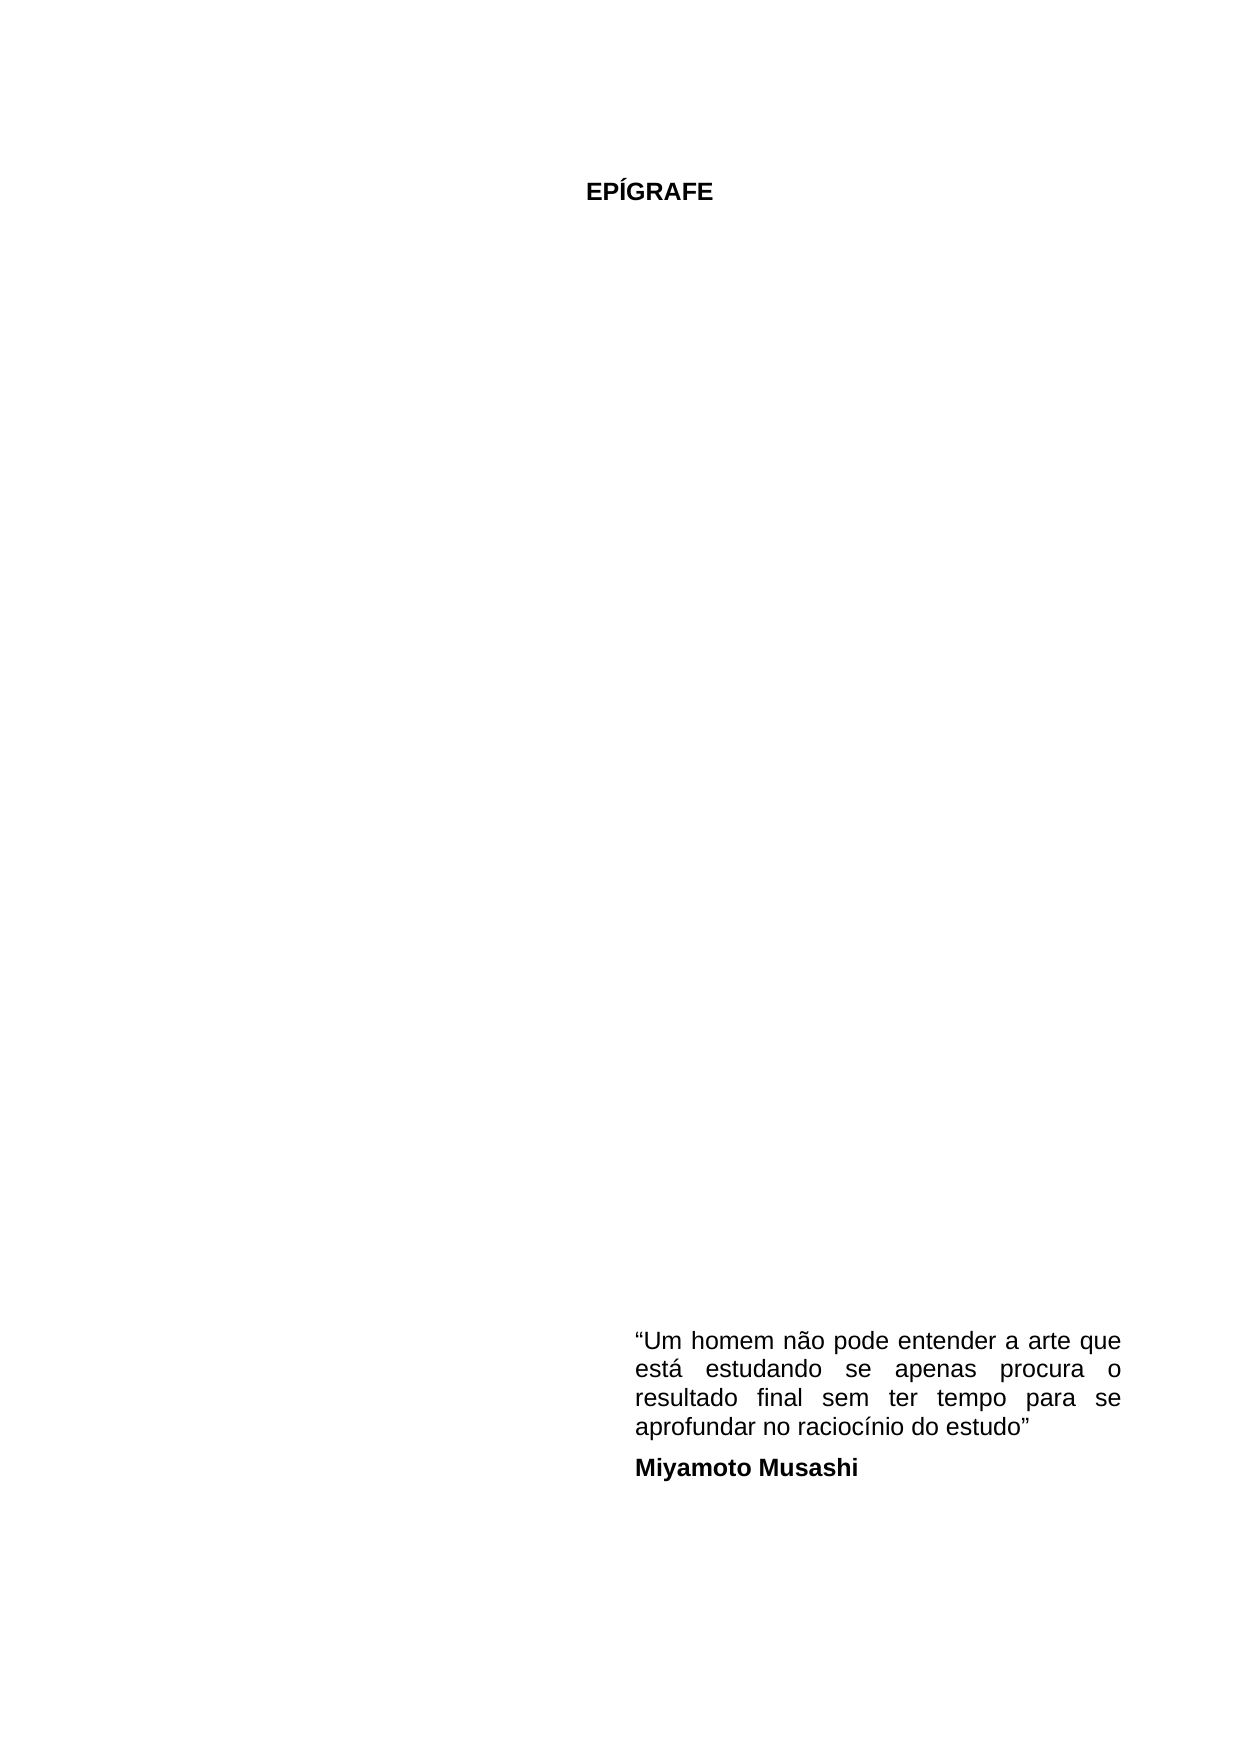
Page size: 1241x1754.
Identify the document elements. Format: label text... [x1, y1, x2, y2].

text Miyamoto Musashi [635, 1453, 1122, 1482]
text EPÍGRAFE [177, 177, 1122, 206]
text “Um homem não pode entender a arte que está estudando se apenas procura o resultado final sem ter tempo para se aprofundar no raciocínio do estudo” [635, 1326, 1122, 1441]
